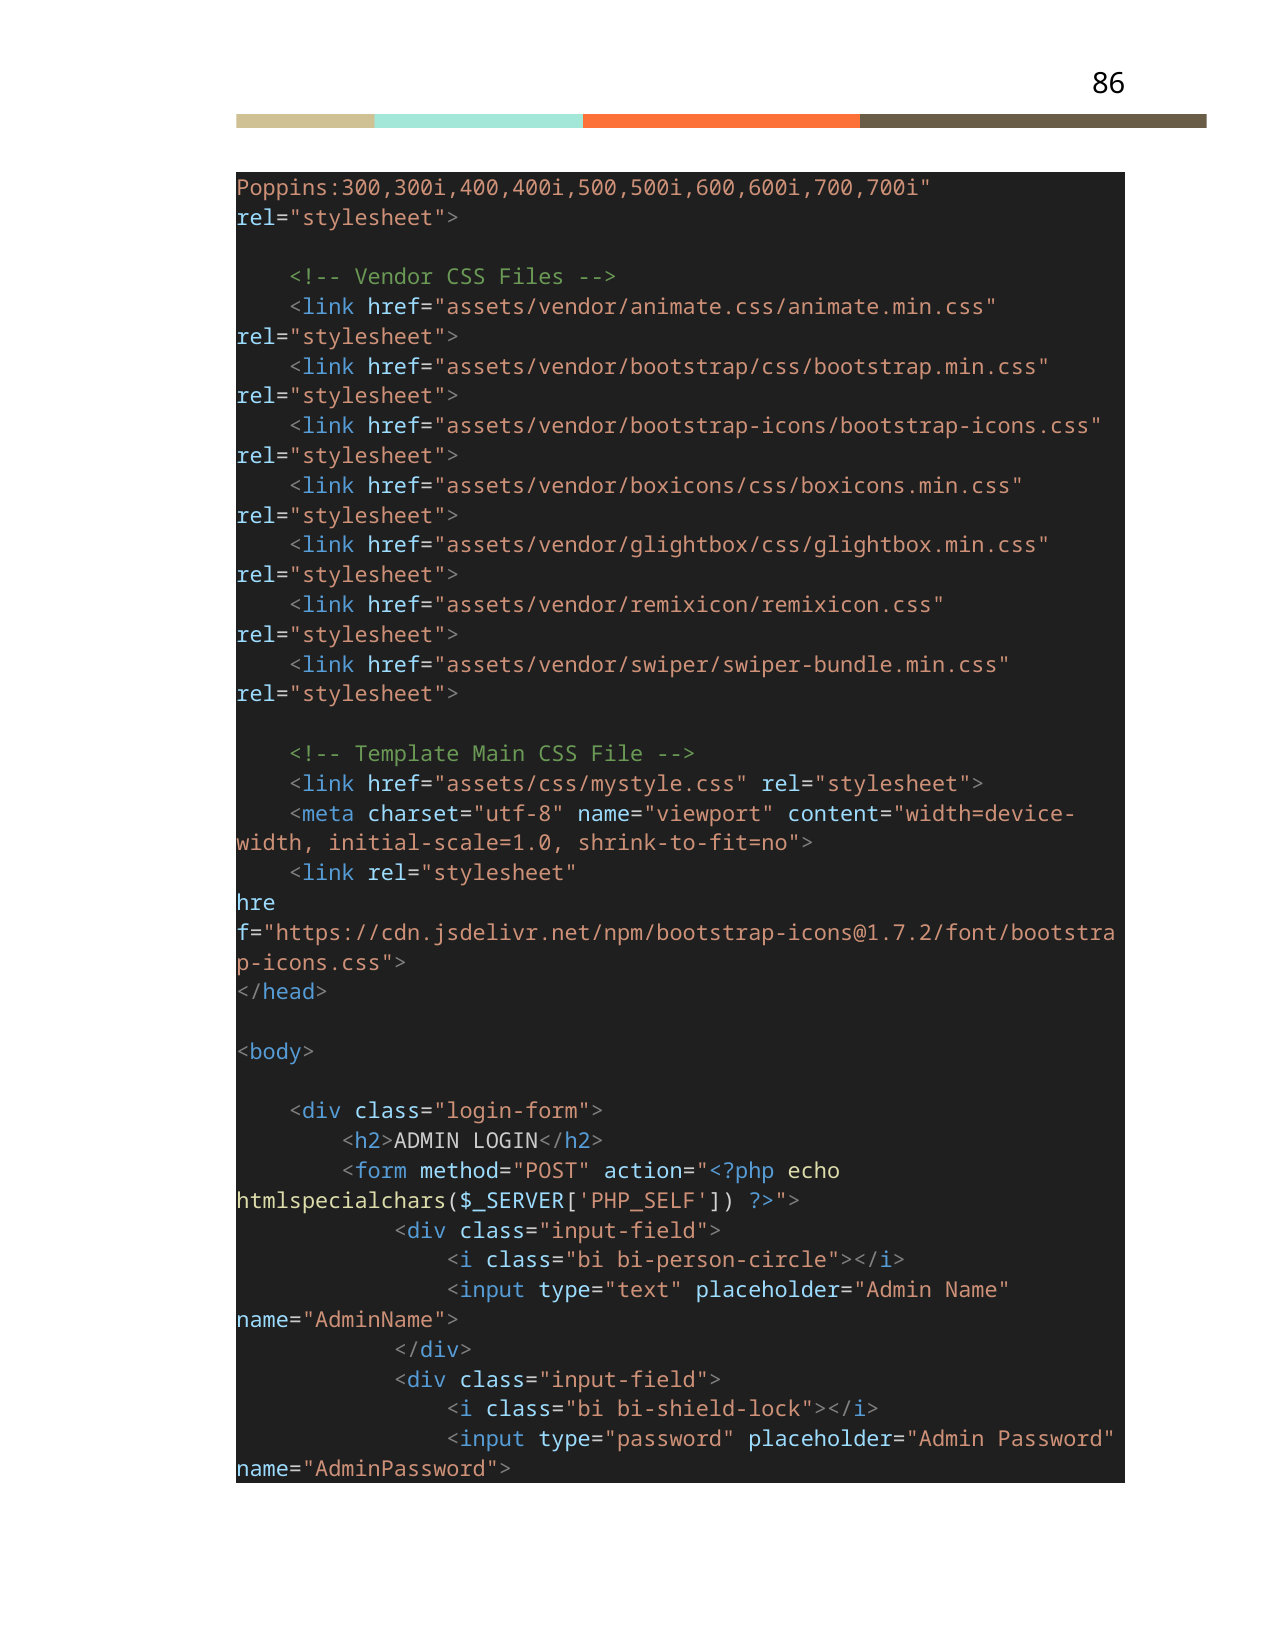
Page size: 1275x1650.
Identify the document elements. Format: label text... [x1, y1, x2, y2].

text <body> [236, 1036, 1125, 1066]
text <!-- Vendor CSS Files --> [236, 261, 1125, 291]
text <div class="input-field"> [236, 1215, 1125, 1244]
text <link href="assets/vendor/animate.css/animate.min.css" rel="stylesheet"> [236, 291, 1125, 351]
text <link href="assets/vendor/boxicons/css/boxicons.min.css" rel="stylesheet"> [236, 470, 1125, 529]
text <input type="text" placeholder="Admin Name" name="AdminName"> [236, 1274, 1125, 1334]
text <link href="assets/vendor/bootstrap/css/bootstrap.min.css" rel="stylesheet"> [236, 351, 1125, 410]
text <link href="assets/vendor/glightbox/css/glightbox.min.css" rel="stylesheet"> [236, 529, 1125, 589]
text </head> [236, 976, 1125, 1006]
text <link href="assets/vendor/remixicon/remixicon.css" rel="stylesheet"> [236, 589, 1125, 649]
text <div class="login-form"> [236, 1096, 1125, 1125]
text <link href="assets/vendor/swiper/swiper-bundle.min.css" rel="stylesheet"> [236, 649, 1125, 708]
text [236, 172, 1125, 232]
text <link href="assets/vendor/bootstrap-icons/bootstrap-icons.css" rel="stylesheet"> [236, 410, 1125, 470]
text <i class="bi bi-person-circle"></i> [236, 1244, 1125, 1274]
text <h2>ADMIN LOGIN</h2> [236, 1125, 1125, 1155]
text <form method="POST" action="<?php echo htmlspecialchars($_SERVER['PHP_SELF']) ?>"> [236, 1155, 1125, 1215]
text <input type="password" placeholder="Admin Password" name="AdminPassword"> [236, 1423, 1125, 1483]
text <div class="input-field"> [236, 1364, 1125, 1393]
text <link href="assets/css/mystyle.css" rel="stylesheet"> [236, 768, 1125, 798]
picture [236, 114, 1207, 128]
text <i class="bi bi-shield-lock"></i> [236, 1393, 1125, 1423]
text </div> [236, 1334, 1125, 1364]
text <meta charset="utf-8" name="viewport" content="width=device-width, initial-scale=1.0, shrink-to-fit=no"> [236, 798, 1125, 857]
text <!-- Template Main CSS File --> [236, 738, 1125, 768]
text <link rel="stylesheet" href="https://cdn.jsdelivr.net/npm/bootstrap-icons@1.7.2/font/bootstrap-icons.css"> [236, 857, 1125, 976]
